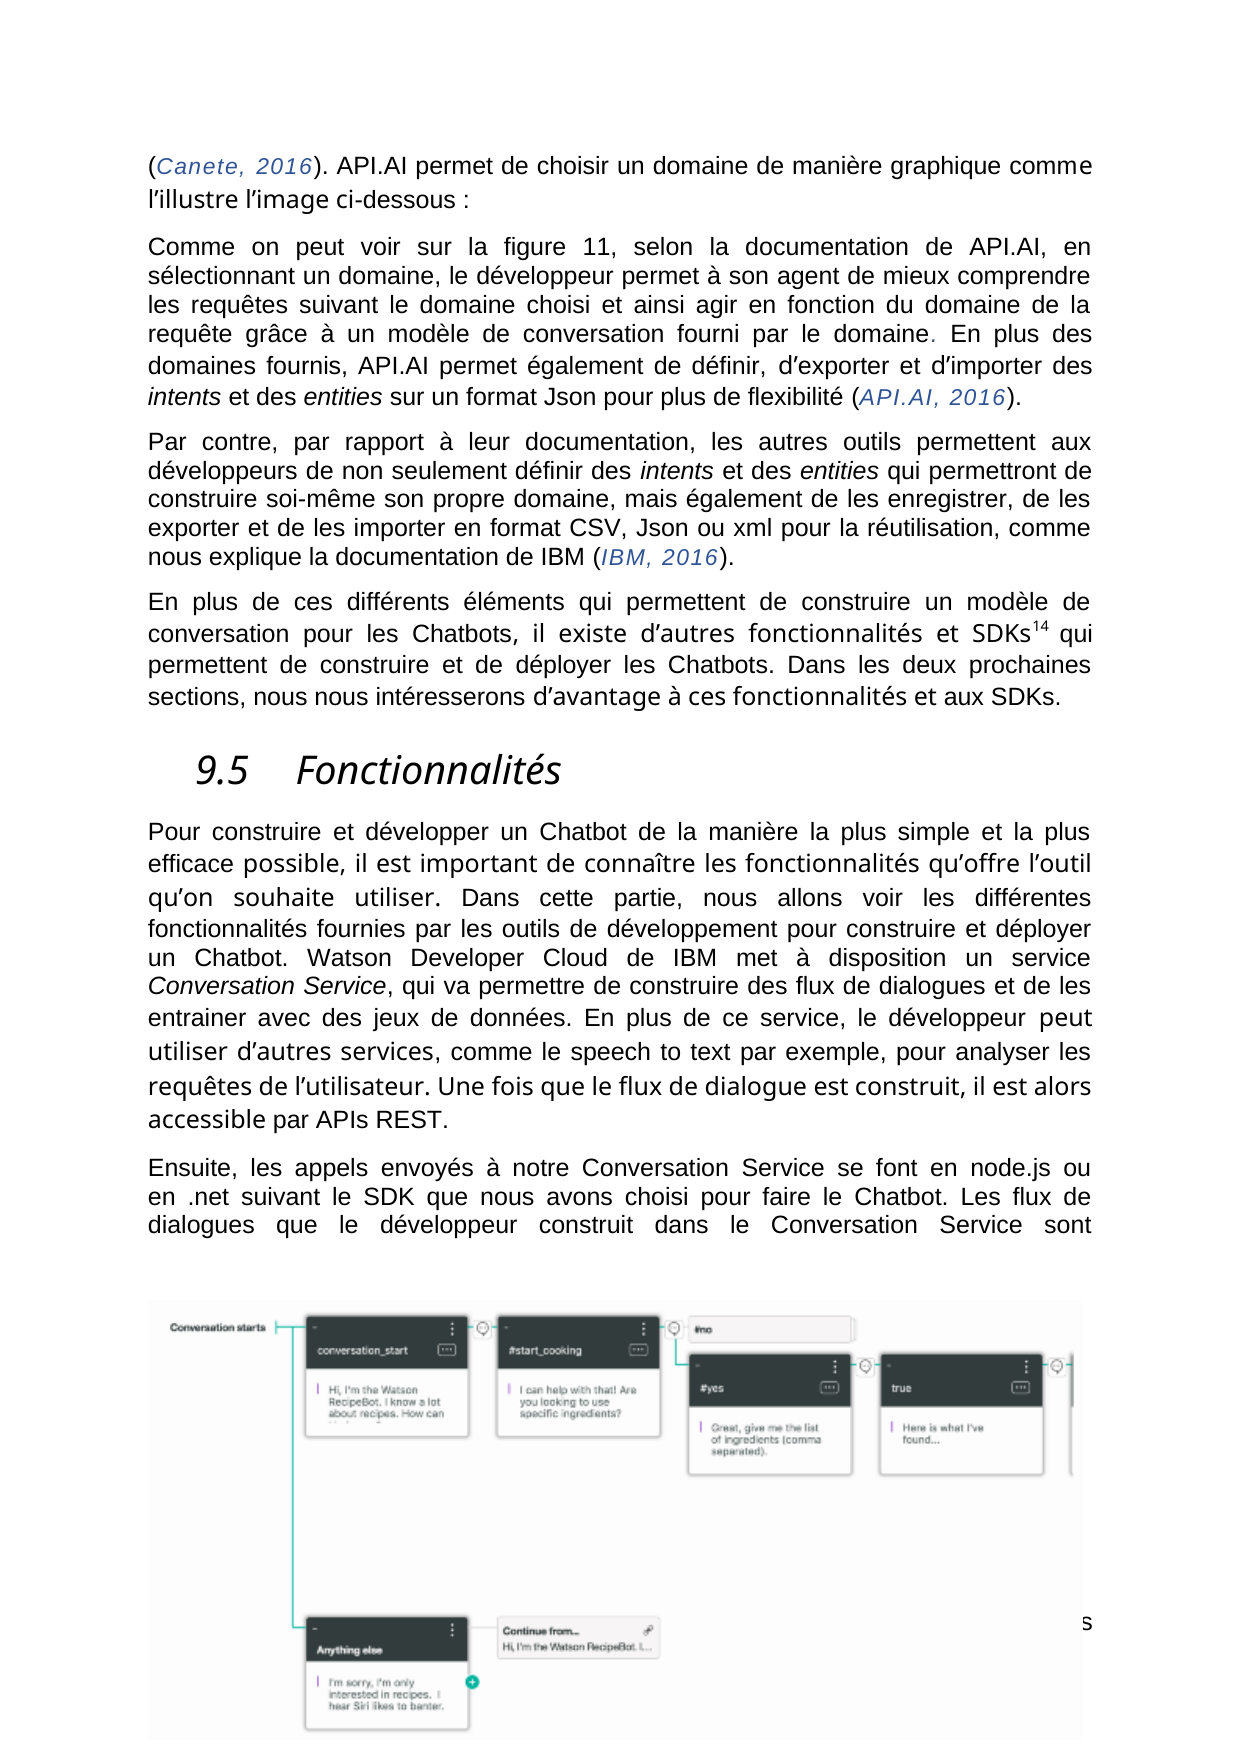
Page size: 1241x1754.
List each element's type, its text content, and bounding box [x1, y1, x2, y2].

text Fonctionnalités [195, 742, 1093, 796]
text Par contre, par rapport à leur documentation, les autres outils permettent aux développeurs de non seulement définir des intents et des entities qui permettront de construire soi-même son propre domaine, mais également de les enregistrer, de les exporter et de les importer en format CSV, Json ou xml pour la réutilisation, comme nous explique la documentation de IBM (IBM, 2016). [148, 427, 1093, 571]
text Pour construire et développer un Chatbot de la manière la plus simple et la plus efficace possible, il est important de connaître les fonctionnalités qu’offre l’outil qu’on souhaite utiliser. Dans cette partie, nous allons voir les différentes fonctionnalités fournies par les outils de développement pour construire et déployer un Chatbot. Watson Developer Cloud de IBM met à disposition un service Conversation Service, qui va permettre de construire des flux de dialogues et de les entrainer avec des jeux de données. En plus de ce service, le développeur peut utiliser d’autres services, comme le speech to text par exemple, pour analyser les requêtes de l’utilisateur. Une fois que le flux de dialogue est construit, il est alors accessible par APIs REST. [148, 817, 1093, 1136]
text Comme on peut voir sur la figure 11, selon la documentation de API.AI, en sélectionnant un domaine, le développeur permet à son agent de mieux comprendre les requêtes suivant le domaine choisi et ainsi agir en fonction du domaine de la requête grâce à un modèle de conversation fourni par le domaine. En plus des domaines fournis, API.AI permet également de définir, d’exporter et d’importer des intents et des entities sur un format Json pour plus de flexibilité (API.AI, 2016). [148, 232, 1093, 410]
text En plus de ces différents éléments qui permettent de construire un modèle de conversation pour les Chatbots, il existe d’autres fonctionnalités et SDKs qui permettent de construire et de déployer les Chatbots. Dans les deux prochaines sections, nous nous intéresserons d’avantage à ces fonctionnalités et aux SDKs. [148, 587, 1093, 713]
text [148, 1153, 1093, 1239]
text En effet, d’après Canete, API.ai « met à disposition des conversations intégrées (Domains), qui rendent plus rapide le traitement de requêtes liées à un domaine prédéfini, comme le sport, la météo ou l’authentification d’un utilisateur » (Canete, 2016). API.AI permet de choisir un domaine de manière graphique comme l’illustre l’image ci-dessous : [148, 148, 1093, 216]
